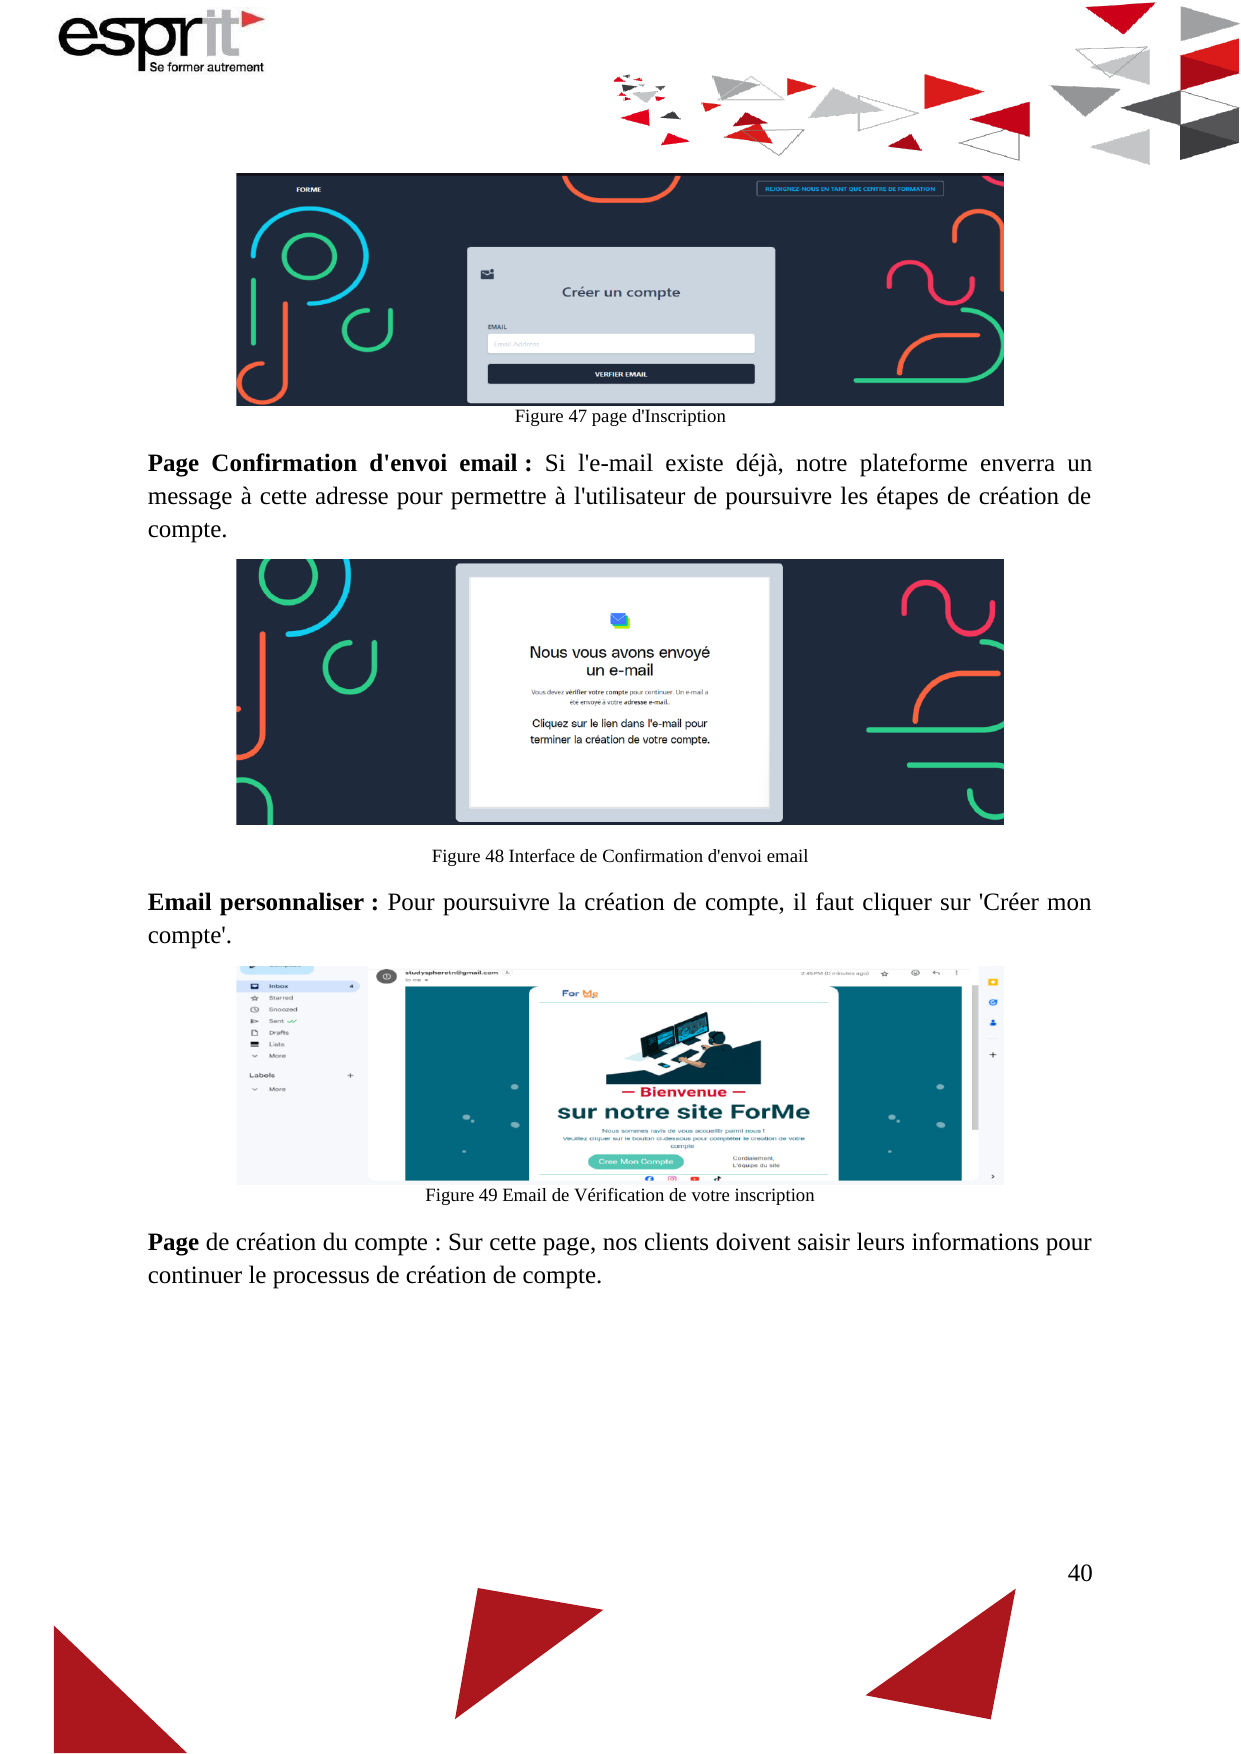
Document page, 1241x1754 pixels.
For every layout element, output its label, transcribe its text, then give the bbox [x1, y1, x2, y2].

picture [54, 7, 269, 75]
text Page Confirmation d'envoi email : Si l'e-mail existe déjà, notre plateforme enverra un message à cette adresse pour permettre à l'utilisateur de poursuivre les étapes de création de compte. [148, 448, 1093, 542]
picture [236, 173, 1004, 406]
text Figure 47 page d'Inscription [148, 405, 1093, 427]
text Figure 49 Email de Vérification de votre inscription [148, 1184, 1093, 1206]
text Page de création du compte : Sur cette page, nos clients doivent saisir leurs informations pour continuer le processus de création de compte. [148, 1227, 1093, 1288]
picture [236, 966, 1004, 1185]
text Email personnaliser : Pour poursuivre la création de compte, il faut cliquer sur 'Créer mon compte'. [148, 887, 1093, 949]
text Figure 48 Interface de Confirmation d'envoi email [148, 845, 1093, 867]
picture [613, 0, 1241, 167]
picture [236, 559, 1004, 825]
